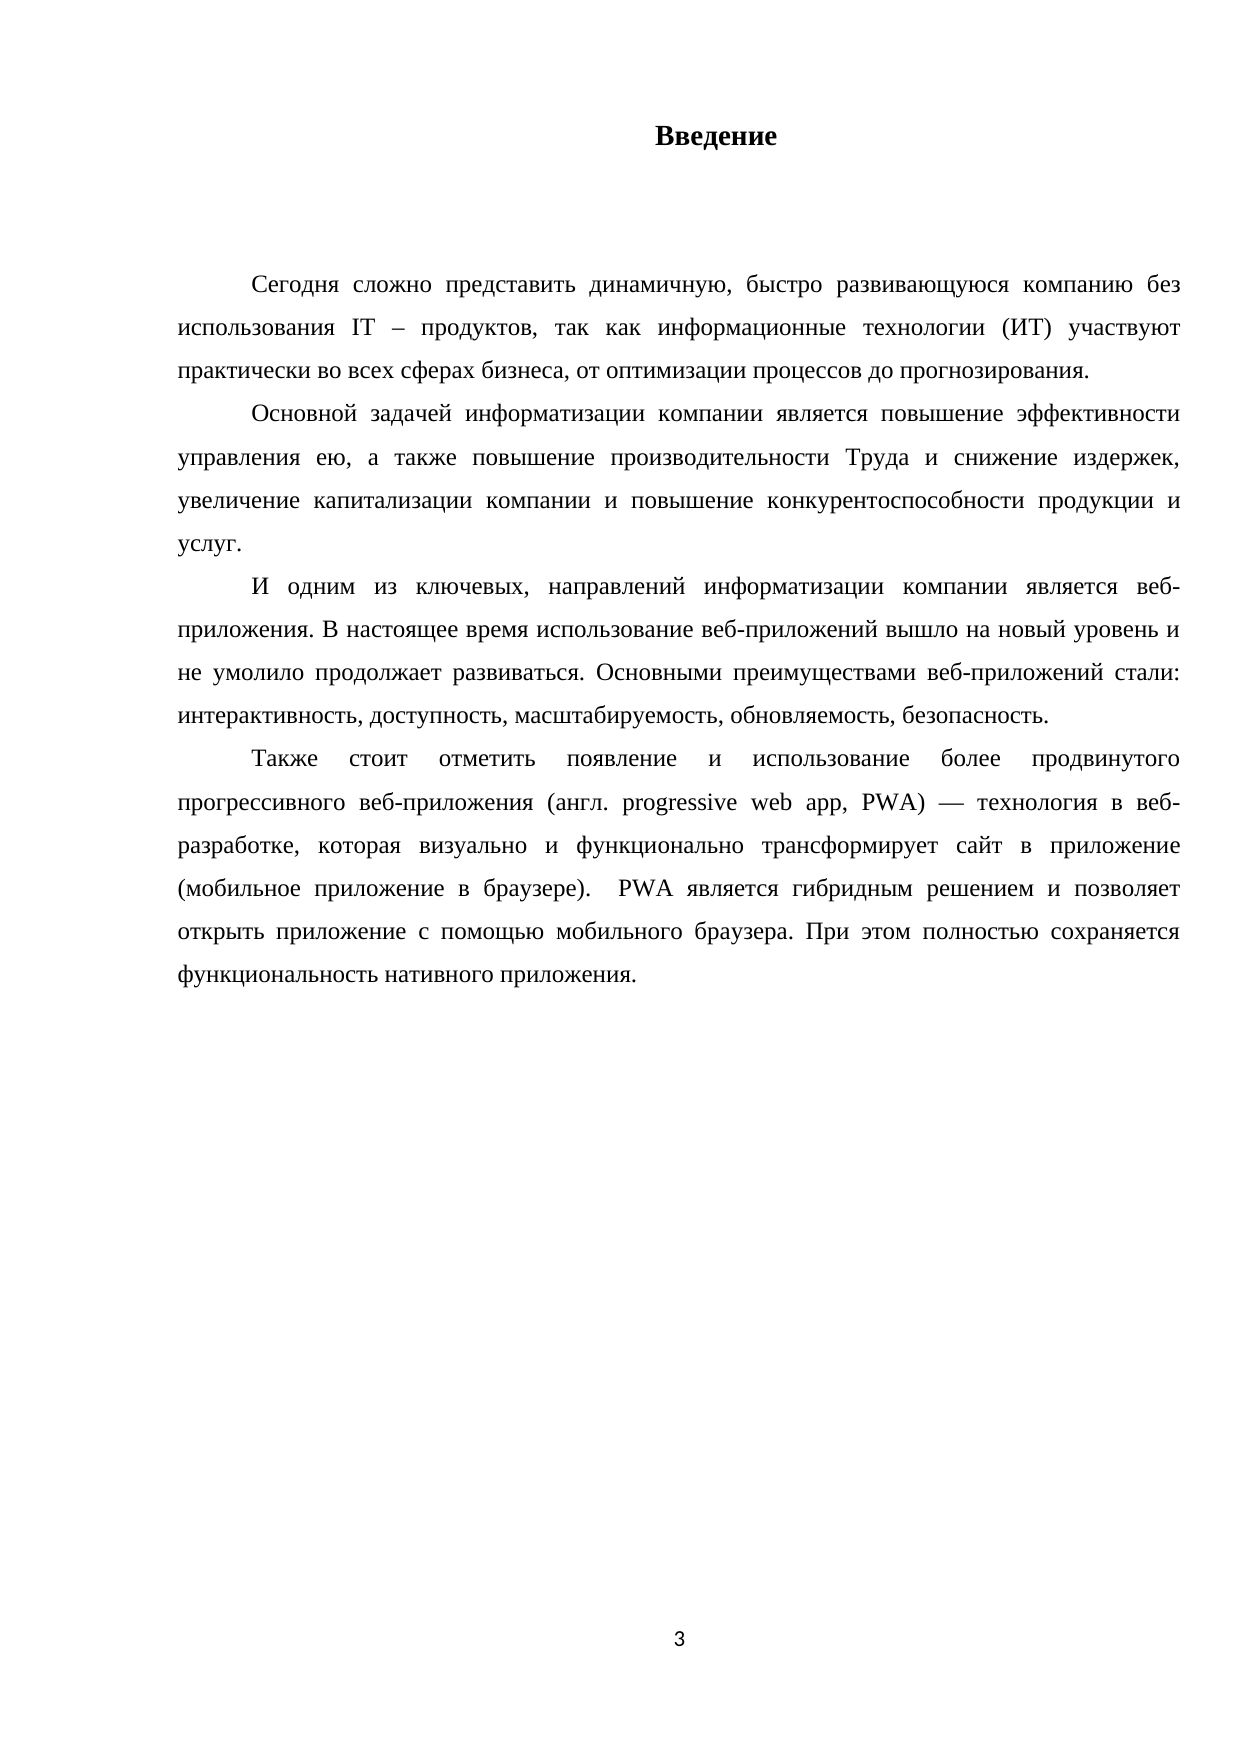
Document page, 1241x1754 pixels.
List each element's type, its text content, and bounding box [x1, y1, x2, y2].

text Сегодня сложно представить динамичную, быстро развивающуюся компанию без использования IT – продуктов, так как информационные технологии (ИТ) участвуют практически во всех сферах бизнеса, от оптимизации процессов до прогнозирования. [177, 269, 1181, 384]
text Также стоит отметить появление и использование более продвинутого прогрессивного веб-приложения (англ. progressive web app, PWA) — технология в веб-разработке, которая визуально и функционально трансформирует сайт в приложение (мобильное приложение в браузере). PWA является гибридным решением и позволяет открыть приложение с помощью мобильного браузера. При этом полностью сохраняется функциональность нативного приложения. [177, 743, 1181, 988]
text Введение [251, 118, 1181, 152]
text И одним из ключевых, направлений информатизации компании является веб-приложения. В настоящее время использование веб-приложений вышло на новый уровень и не умолило продолжает развиваться. Основными преимуществами веб-приложений стали: интерактивность, доступность, масштабируемость, обновляемость, безопасность. [177, 571, 1181, 729]
text Основной задачей информатизации компании является повышение эффективности управления ею, а также повышение производительности Труда и снижение издержек, увеличение капитализации компании и повышение конкурентоспособности продукции и услуг. [177, 398, 1181, 557]
